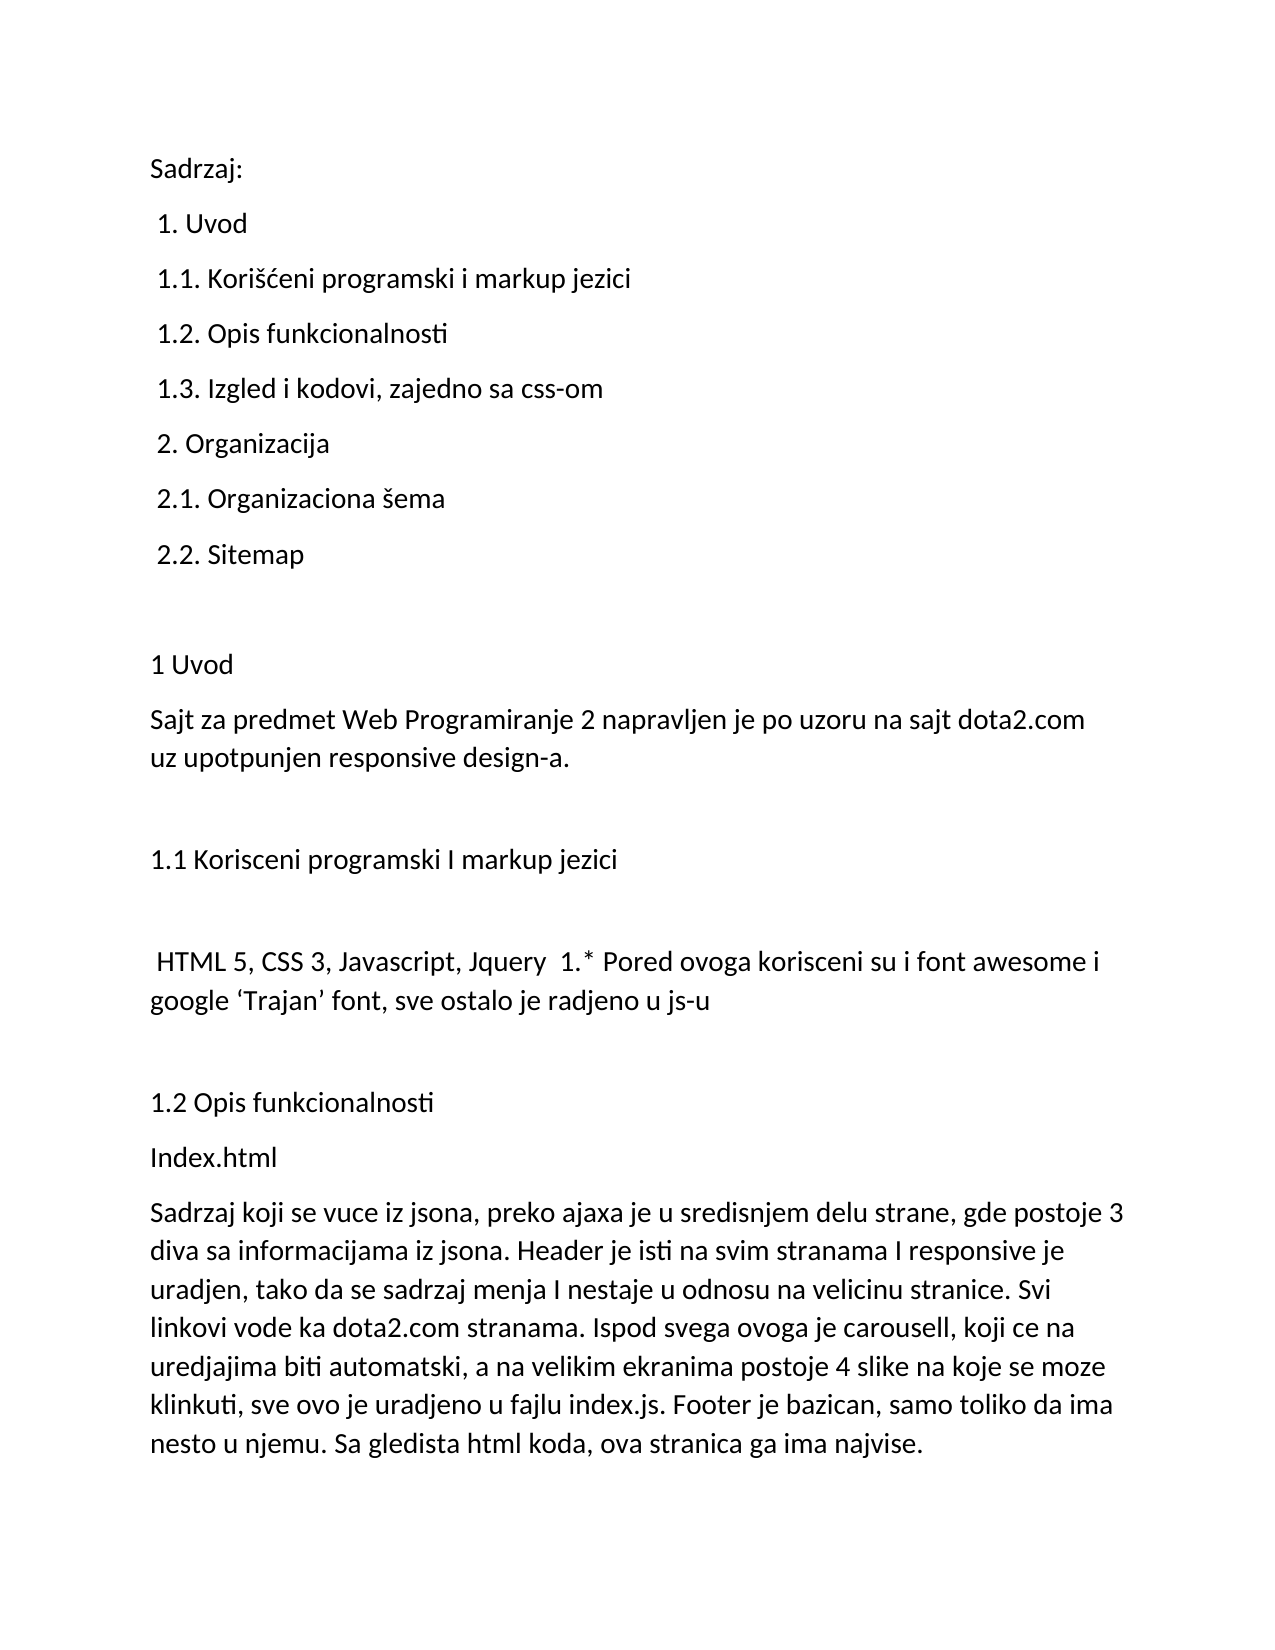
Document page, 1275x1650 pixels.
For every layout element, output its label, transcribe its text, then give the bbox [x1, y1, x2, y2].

text Sadrzaj koji se vuce iz jsona, preko ajaxa je u sredisnjem delu strane, gde postoje 3 diva sa informacijama iz jsona. Header je isti na svim stranama I responsive je uradjen, tako da se sadrzaj menja I nestaje u odnosu na velicinu stranice. Svi linkovi vode ka dota2.com stranama. Ispod svega ovoga je carousell, koji ce na uredjajima biti automatski, a na velikim ekranima postoje 4 slike na koje se moze klinkuti, sve ovo je uradjeno u fajlu index.js. Footer je bazican, samo toliko da ima nesto u njemu. Sa gledista html koda, ova stranica ga ima najvise. [150, 1194, 1125, 1460]
text 1.2 Opis funkcionalnosti [150, 1084, 1125, 1119]
text Sadrzaj: [150, 150, 1125, 186]
text 2.1. Organizaciona šema [150, 481, 1125, 516]
text HTML 5, CSS 3, Javascript, Jquery 1.* Pored ovoga korisceni su i font awesome i google ‘Trajan’ font, sve ostalo je radjeno u js-u [150, 943, 1125, 1017]
text 1. Uvod [150, 205, 1125, 241]
text Sajt za predmet Web Programiranje 2 napravljen je po uzoru na sajt dota2.com uz upotpunjen responsive design-a. [150, 701, 1125, 775]
text 1.1. Korišćeni programski i markup jezici [150, 260, 1125, 296]
text 1 Uvod [150, 646, 1125, 682]
text 1.3. Izgled i kodovi, zajedno sa css-om [150, 370, 1125, 406]
text 2.2. Sitemap [150, 536, 1125, 571]
text 1.2. Opis funkcionalnosti [150, 315, 1125, 351]
text 2. Organizacija [150, 426, 1125, 461]
text 1.1 Korisceni programski I markup jezici [150, 841, 1125, 877]
text Index.html [150, 1139, 1125, 1174]
